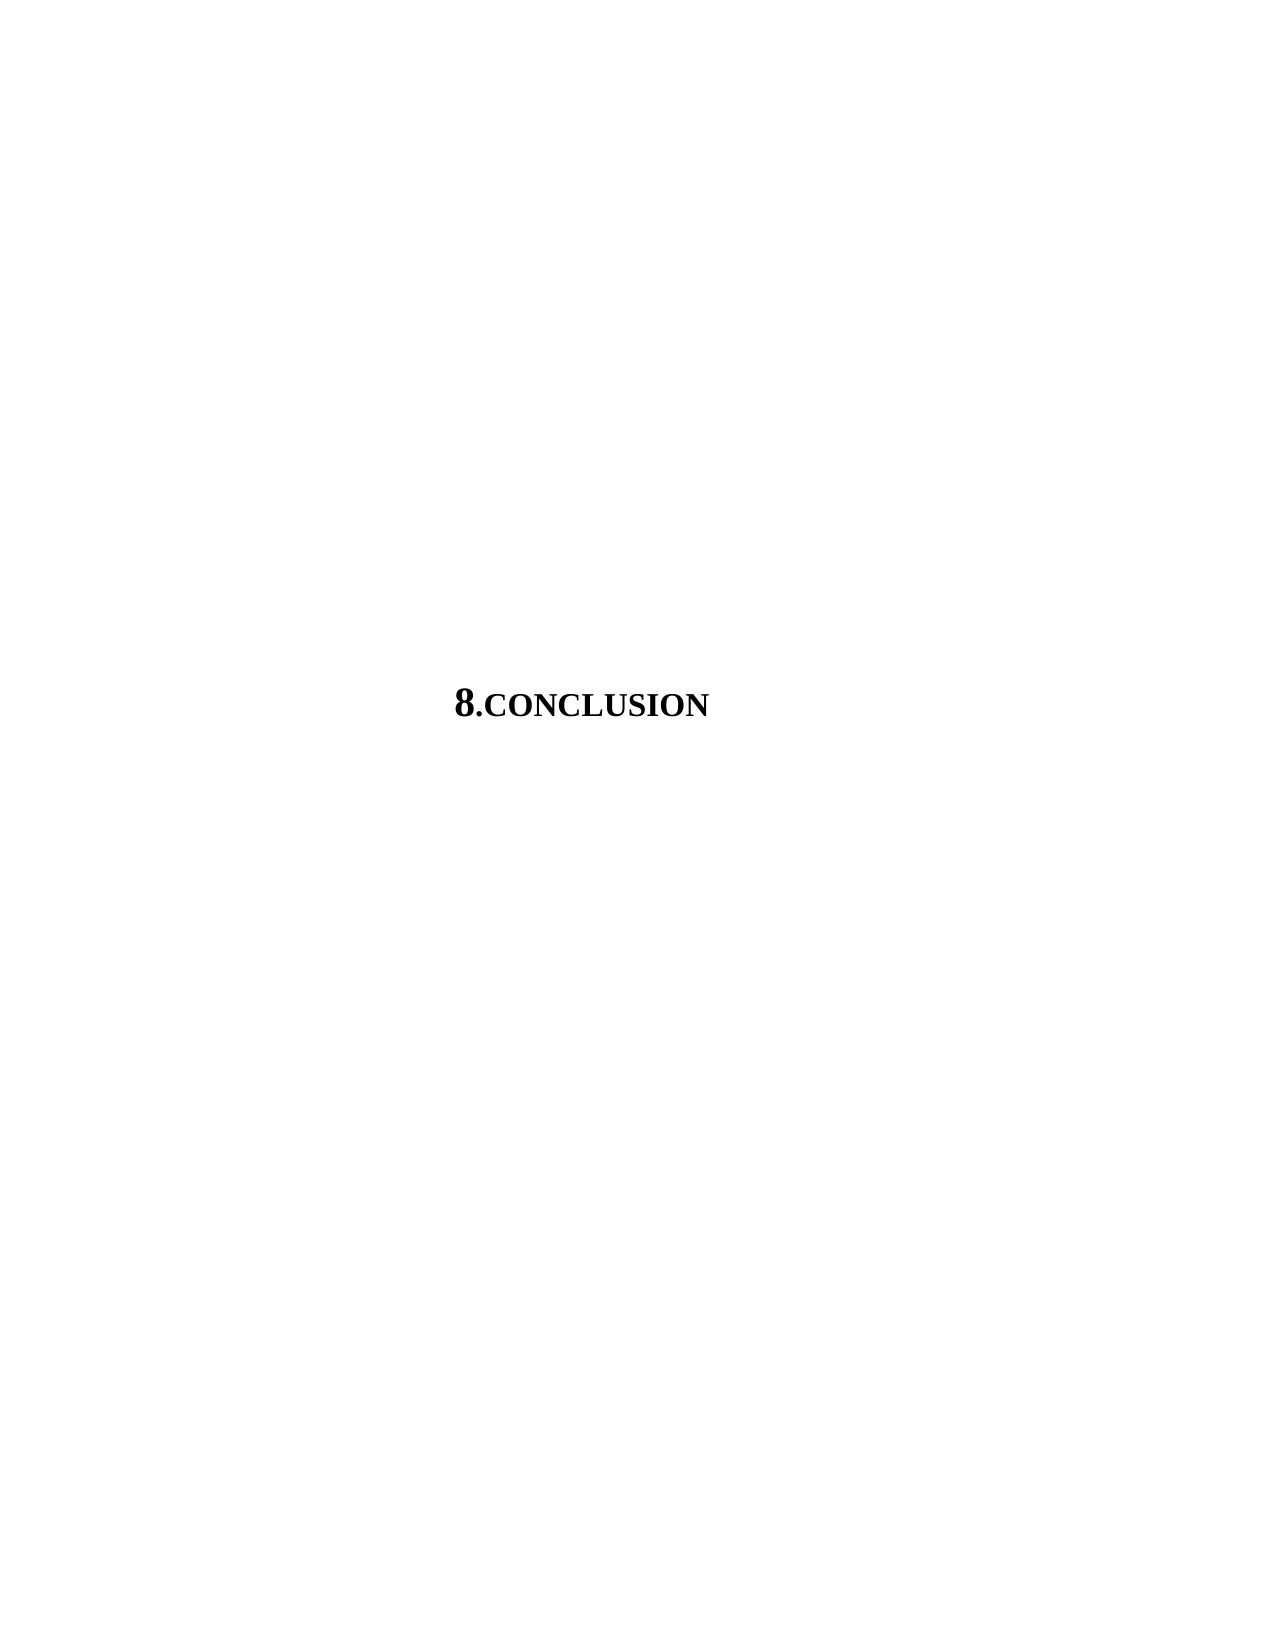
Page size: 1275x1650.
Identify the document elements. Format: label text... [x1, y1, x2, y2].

text 8.CONCLUSION [125, 677, 1137, 725]
